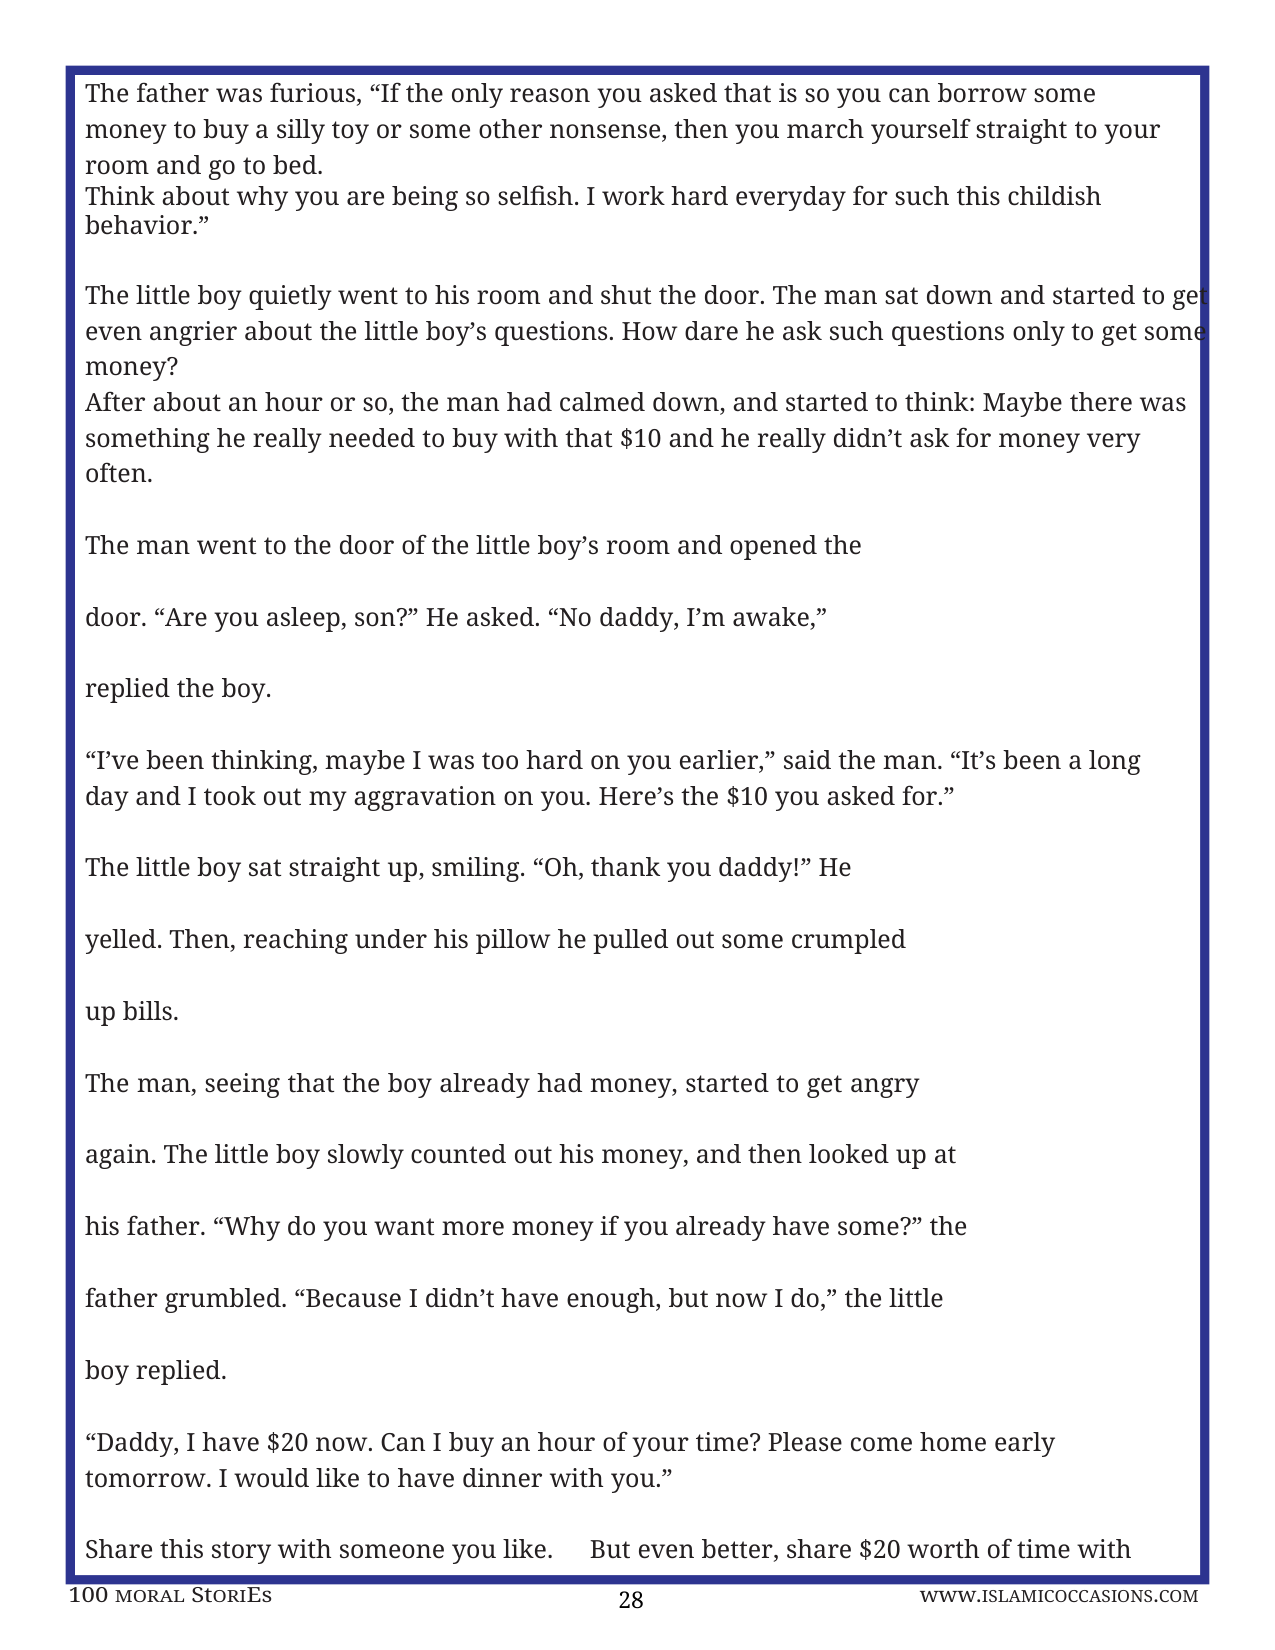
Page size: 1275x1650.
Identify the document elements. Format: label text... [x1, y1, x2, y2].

text The little boy quietly went to his room and shut the door. The man sat down and started to get even angrier about the little boy’s questions. How dare he ask such questions only to get some money? [85, 277, 1210, 383]
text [85, 1532, 1210, 1566]
text The man went to the door of the little boy’s room and opened the door. “Are you asleep, son?” He asked. “No daddy, I’m awake,” replied the boy. [85, 527, 910, 705]
text The little boy sat straight up, smiling. “Oh, thank you daddy!” He yelled. Then, reaching under his pillow he pulled out some crumpled up bills. [85, 850, 910, 1028]
text Think about why you are being so selfish. I work hard everyday for such this childish behavior.” [85, 183, 1210, 240]
text After about an hour or so, the man had calmed down, and started to think: Maybe there was something he really needed to buy with that $10 and he really didn’t ask for money very often. [85, 385, 1210, 490]
text The man, seeing that the boy already had money, started to get angry again. The little boy slowly counted out his money, and then looked up at his father. “Why do you want more money if you already have some?” the father grumbled. “Because I didn’t have enough, but now I do,” the little boy replied. [85, 1065, 972, 1387]
text The father was furious, “If the only reason you asked that is so you can borrow some money to buy a silly toy or some other nonsense, then you march yourself straight to your room and go to bed. [85, 76, 1177, 182]
text “I’ve been thinking, maybe I was too hard on you earlier,” said the man. “It’s been a long day and I took out my aggravation on you. Here’s the $10 you asked for.” [85, 743, 1161, 813]
text “Daddy, I have $20 now. Can I buy an hour of your time? Please come home early tomorrow. I would like to have dinner with you.” [85, 1424, 1118, 1494]
